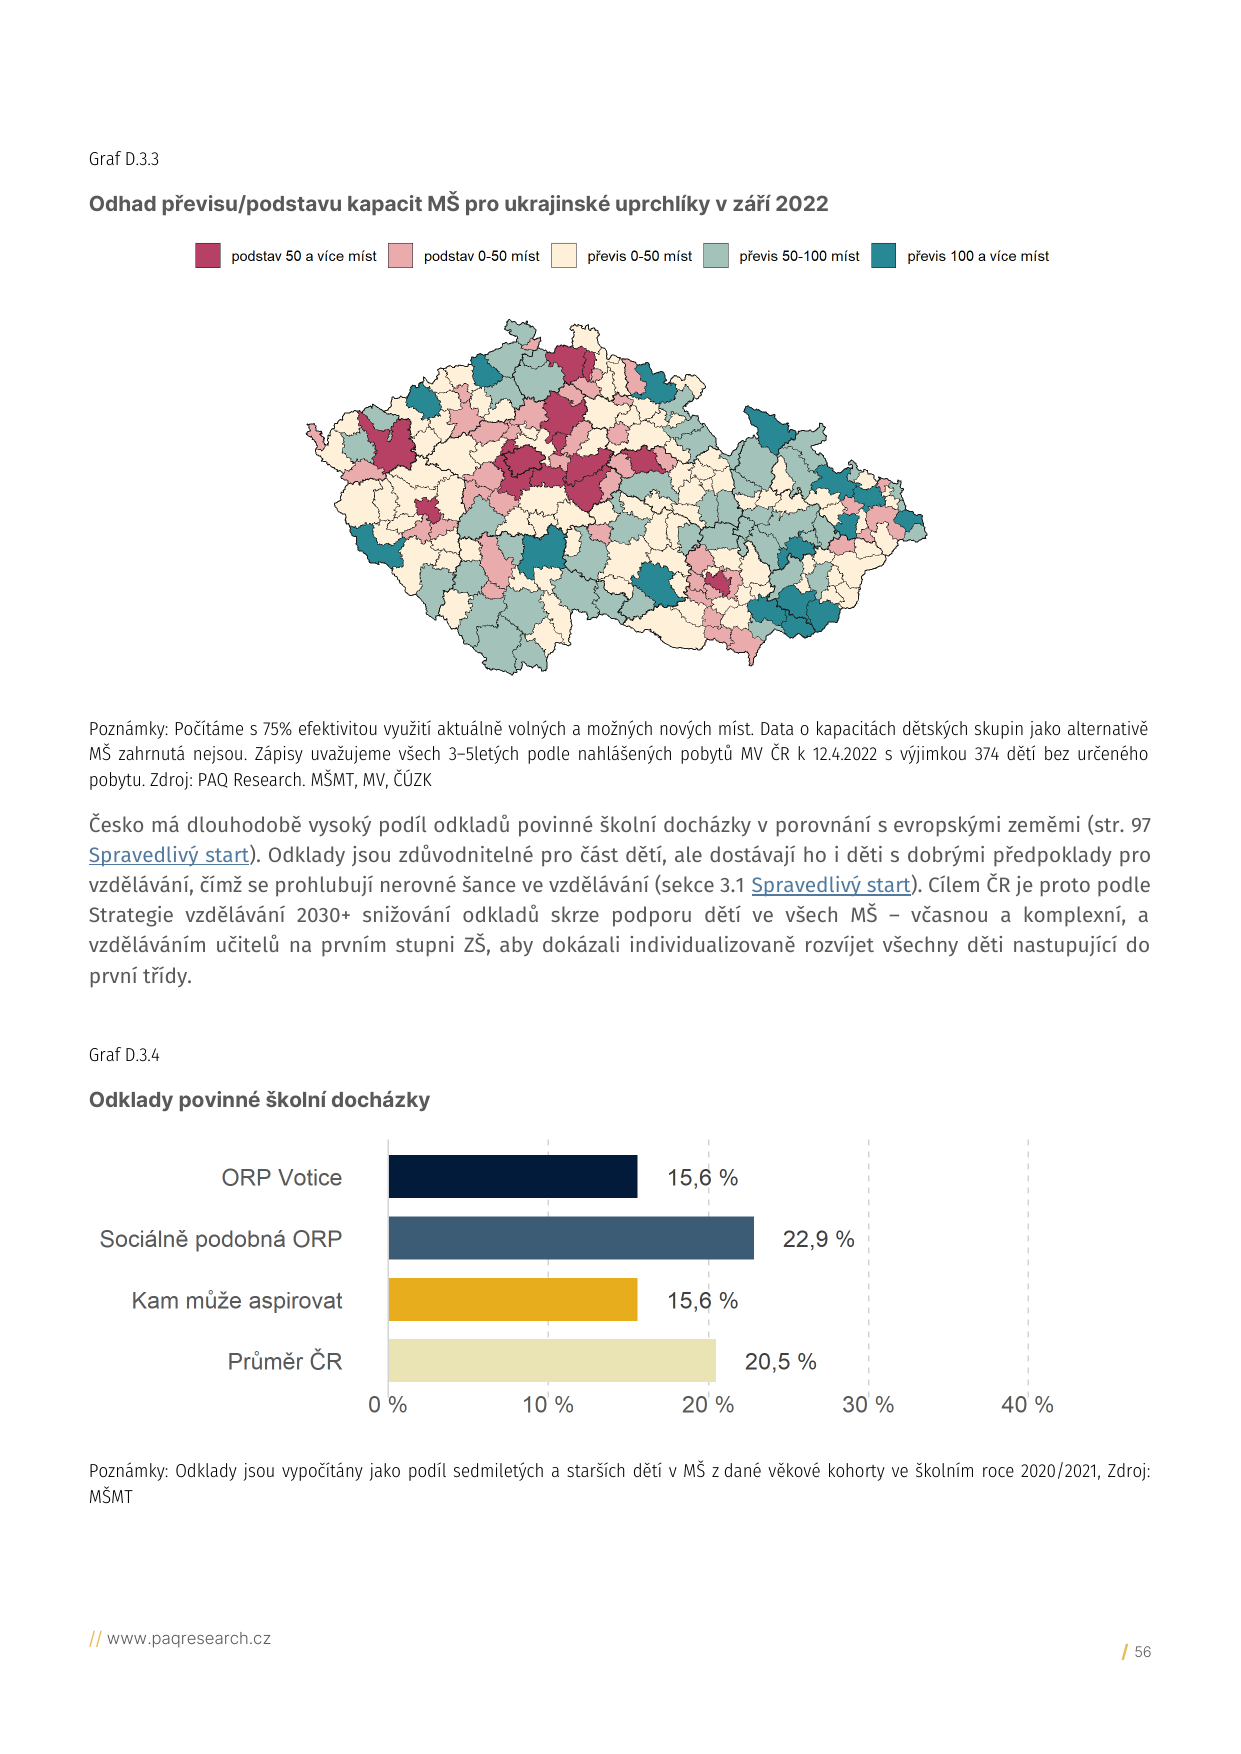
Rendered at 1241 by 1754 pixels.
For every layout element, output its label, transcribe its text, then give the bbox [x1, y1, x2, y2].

text Graf D.3.3 [89, 148, 1152, 170]
text Poznámky: Odklady jsou vypočítány jako podíl sedmiletých a starších dětí v MŠ z dané věkové kohorty ve školním roce 2020/2021, Zdroj: MŠMT [89, 1460, 1152, 1509]
text Odklady povinné školní docházky [89, 1082, 1152, 1112]
text Česko má dlouhodobě vysoký podíl odkladů povinné školní docházky v porovnání s evropskými zeměmi (str. 97 Spravedlivý start). Odklady jsou zdůvodnitelné pro část dětí, ale dostávají ho i děti s dobrými předpoklady pro vzdělávání, čímž se prohlubují nerovné šance ve vzdělávání (sekce 3.1 Spravedlivý start). Cílem ČR je proto podle Strategie vzdělávání 2030+ snižování odkladů skrze podporu dětí ve všech MŠ – včasnou a komplexní, a vzděláváním učitelů na prvním stupni ZŠ, aby dokázali individualizovaně rozvíjet všechny děti nastupující do první třídy. [89, 807, 1152, 989]
text Odhad převisu/podstavu kapacit MŠ pro ukrajinské uprchlíky v září 2022 [89, 186, 1152, 216]
text Graf D.3.4 [89, 1044, 1152, 1066]
text Poznámky: Počítáme s 75% efektivitou využití aktuálně volných a možných nových míst. Data o kapacitách dětských skupin jako alternativě MŠ zahrnutá nejsou. Zápisy uvažujeme všech 3–5letých podle nahlášených pobytů MV ČR k 12.4.2022 s výjimkou 374 dětí bez určeného pobytu. Zdroj: PAQ Research. MŠMT, MV, ČÚZK [89, 717, 1152, 792]
picture [88, 1112, 1139, 1444]
picture [88, 216, 1139, 701]
